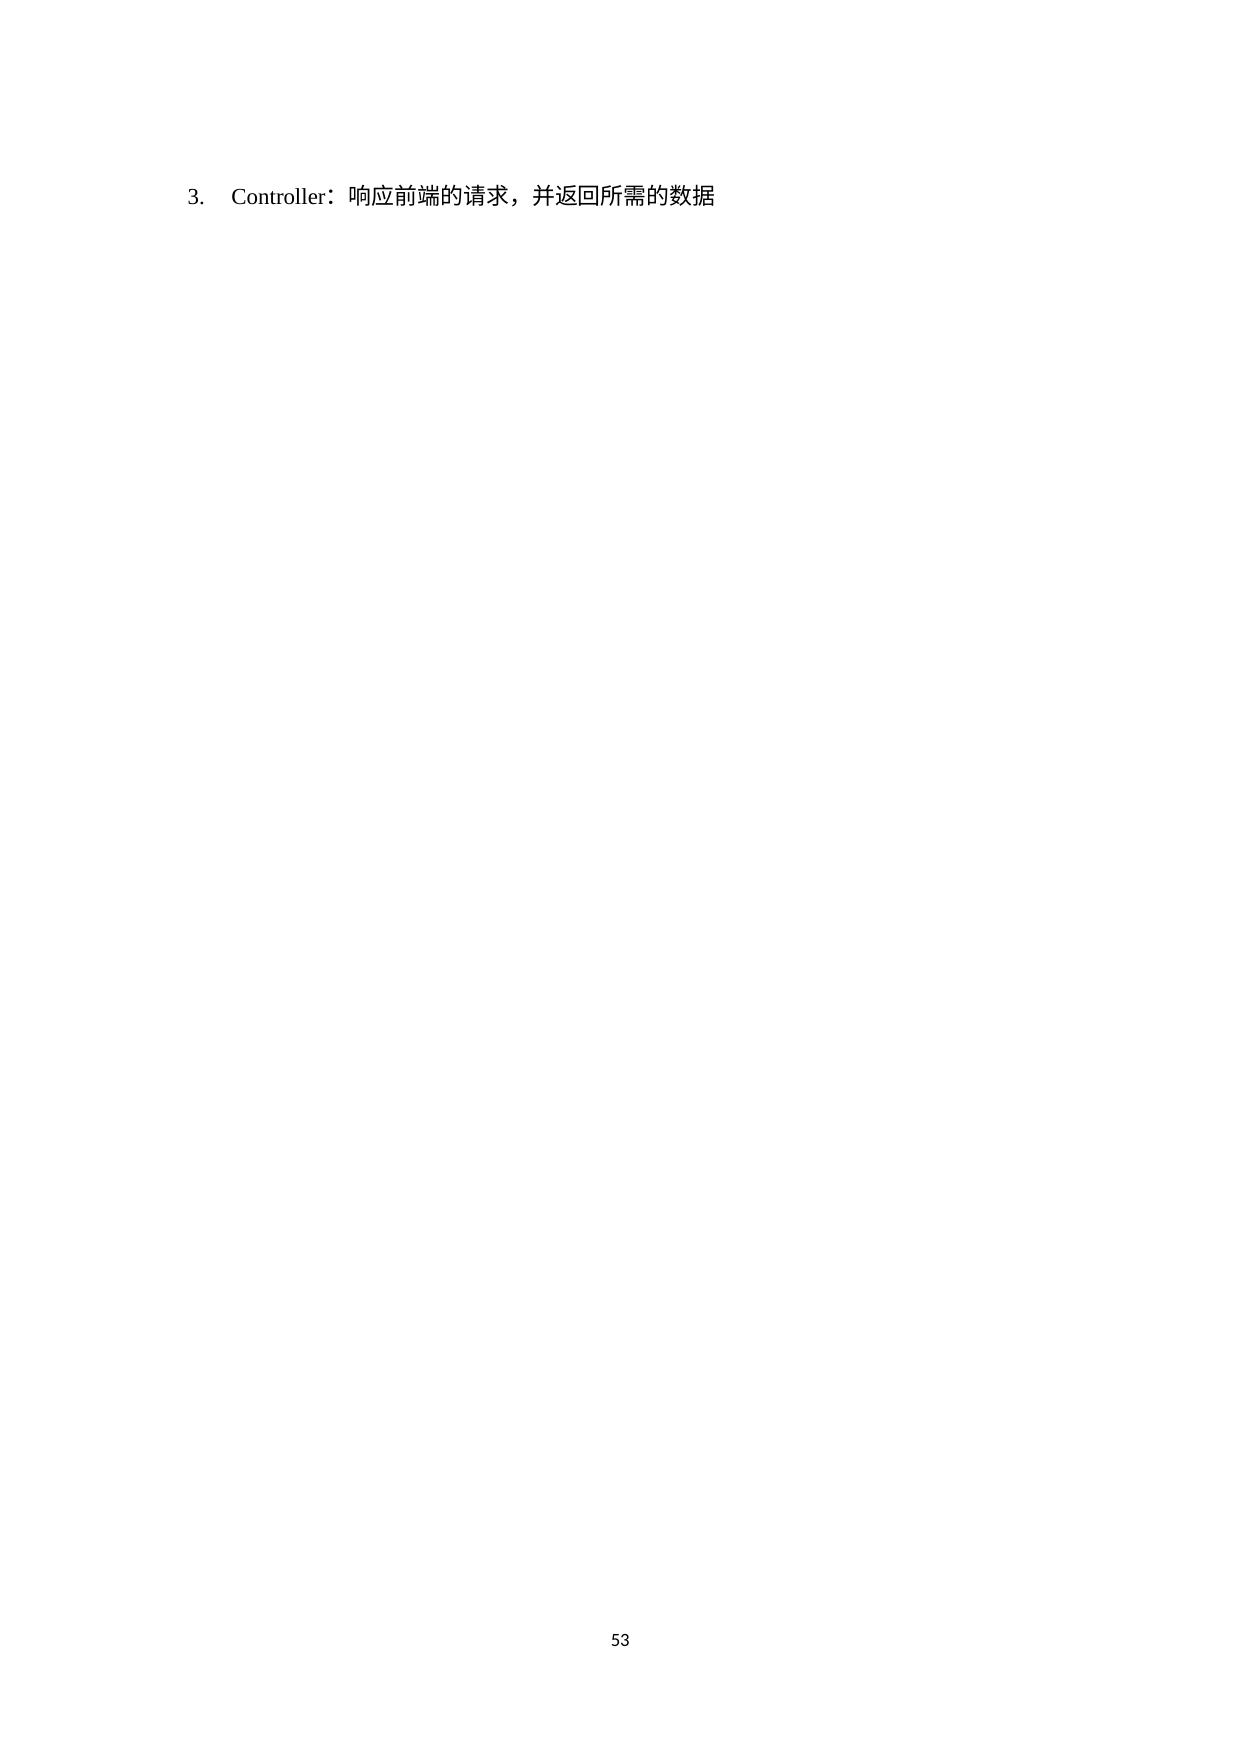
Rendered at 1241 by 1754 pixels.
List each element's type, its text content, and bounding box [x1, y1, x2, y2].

list Controller：响应前端的请求，并返回所需的数据 [187, 162, 1053, 227]
